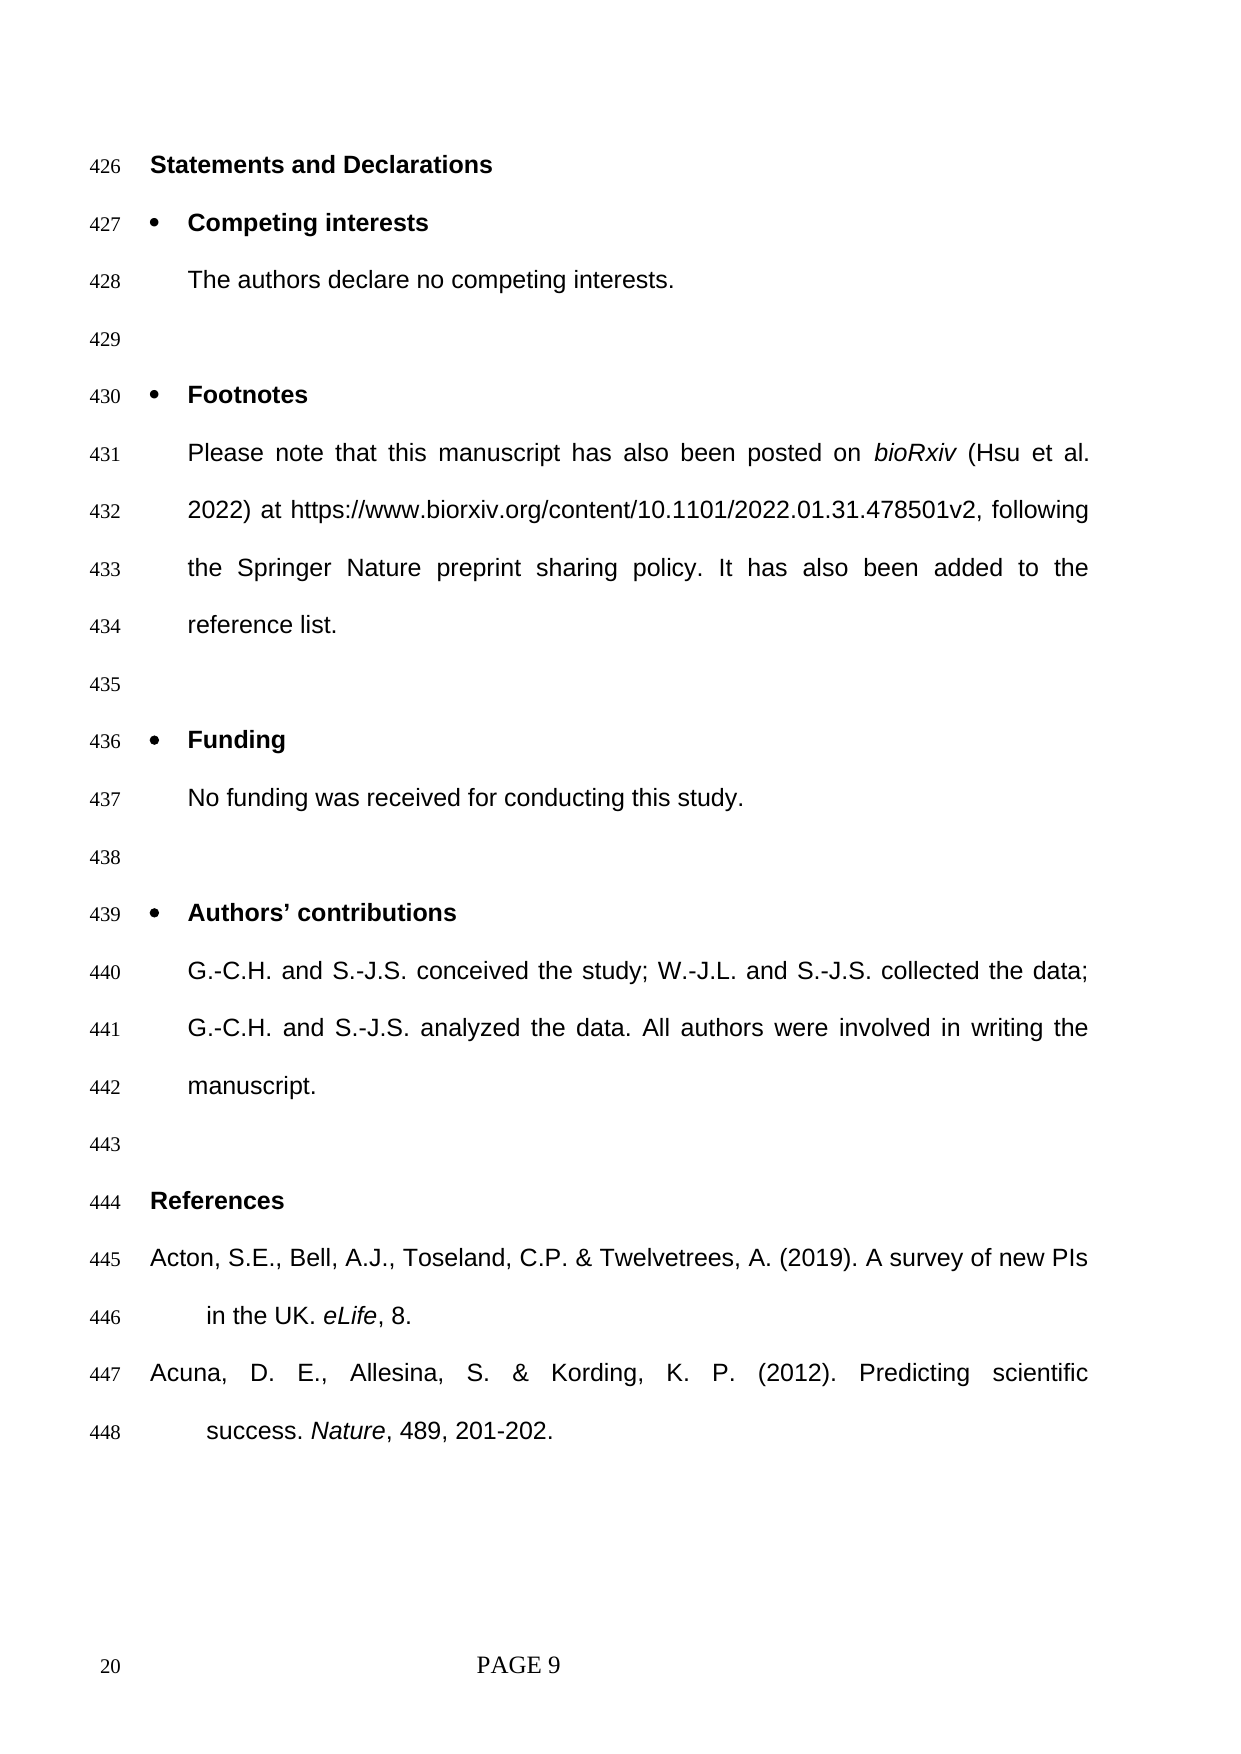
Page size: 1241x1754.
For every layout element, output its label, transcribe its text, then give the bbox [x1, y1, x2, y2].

text Acuna, D. E., Allesina, S. & Kording, K. P. (2012). Predicting scientific success. Nature, 489, 201-202. [150, 1358, 1090, 1444]
text References [150, 1186, 1090, 1214]
list Competing interests [150, 207, 1090, 236]
text Acton, S.E., Bell, A.J., Toseland, C.P. & Twelvetrees, A. (2019). A survey of new PIs in the UK. eLife, 8. [150, 1243, 1090, 1329]
list No funding was received for conducting this study. [187, 783, 1090, 812]
list Funding [150, 725, 1090, 754]
text Statements and Declarations [150, 150, 1090, 179]
list G.-C.H. and S.-J.S. conceived the study; W.-J.L. and S.-J.S. collected the data; G.-C.H. and S.-J.S. analyzed the data. All authors were involved in writing the manuscript. [187, 956, 1090, 1099]
text The authors declare no competing interests. [150, 265, 1090, 294]
list Footnotes [150, 380, 1090, 409]
list Authors’ contributions [150, 898, 1090, 927]
text Please note that this manuscript has also been posted on bioRxiv at https://www.biorxiv.org/content/10.1101/2022.01.31.478501v2, following the Springer Nature preprint sharing policy. It has also been added to the reference list. [187, 438, 1090, 639]
